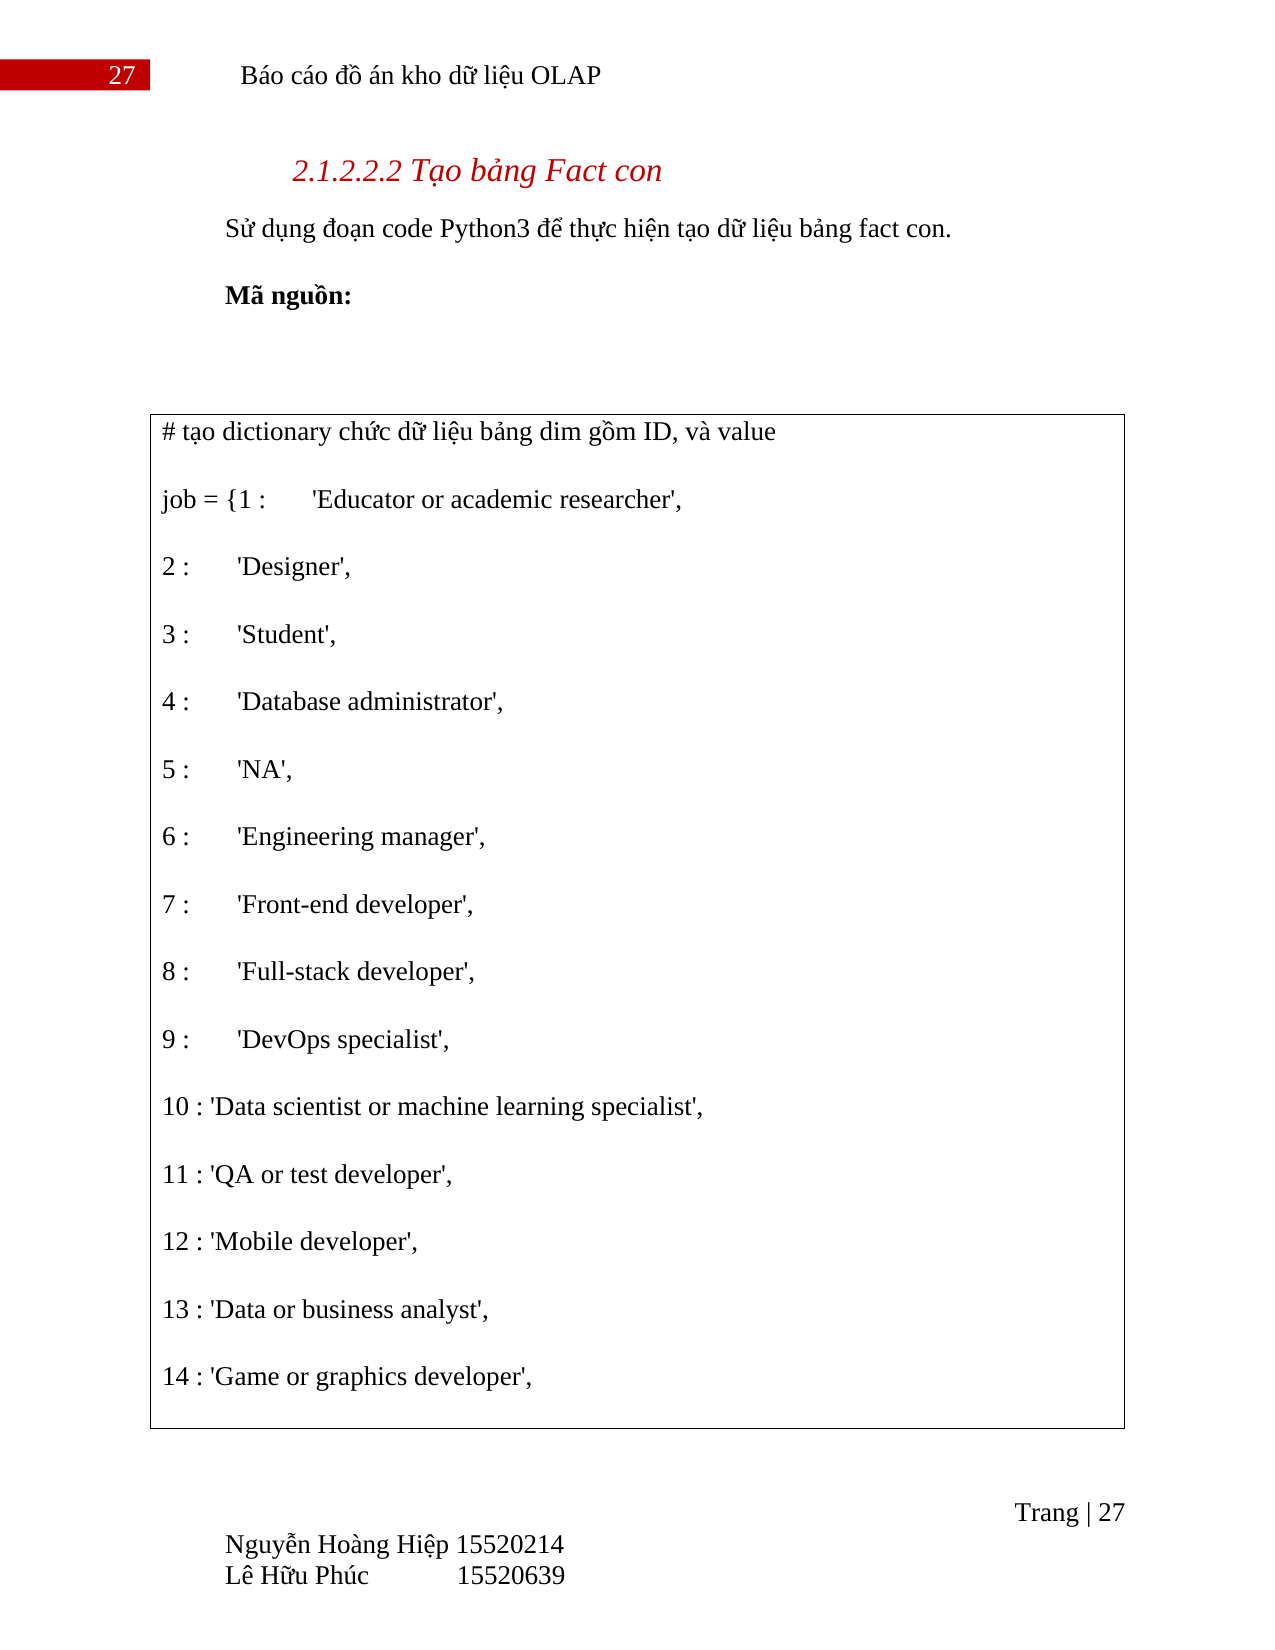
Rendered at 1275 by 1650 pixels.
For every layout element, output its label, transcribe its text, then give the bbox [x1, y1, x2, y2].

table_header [151, 415, 1124, 1428]
text Tạo bảng Fact con [217, 150, 1125, 188]
text Mã nguồn: [150, 279, 1125, 310]
text Sử dụng đoạn code Python3 để thực hiện tạo dữ liệu bảng fact con. [150, 212, 1125, 243]
